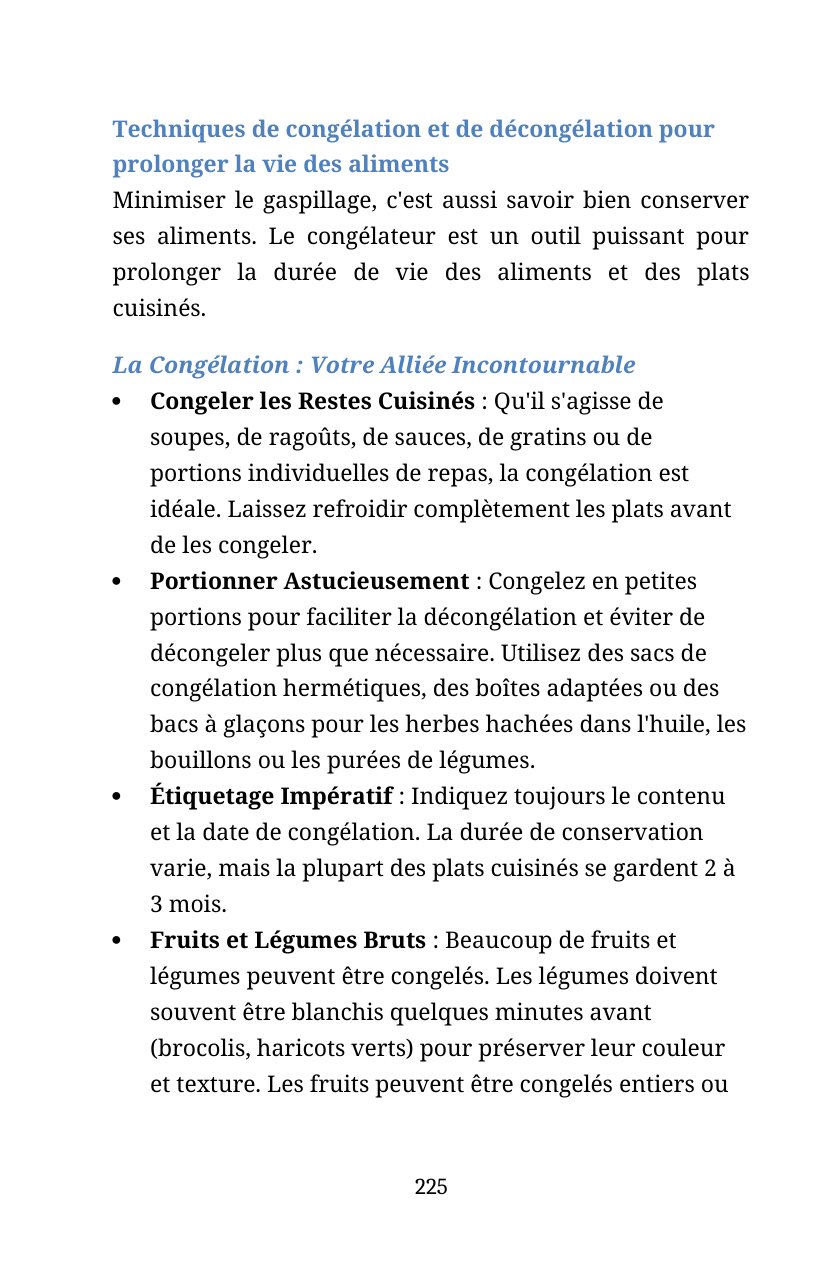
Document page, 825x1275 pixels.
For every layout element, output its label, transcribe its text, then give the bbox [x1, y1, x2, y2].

text Minimiser le gaspillage, c'est aussi savoir bien conserver ses aliments. Le congélateur est un outil puissant pour prolonger la durée de vie des aliments et des plats cuisinés. [112, 184, 750, 323]
list Étiquetage Impératif : Indiquez toujours le contenu et la date de congélation. La durée de conservation varie, mais la plupart des plats cuisinés se gardent 2 à 3 mois. [112, 780, 750, 919]
list Portionner Astucieusement : Congelez en petites portions pour faciliter la décongélation et éviter de décongeler plus que nécessaire. Utilisez des sacs de congélation hermétiques, des boîtes adaptées ou des bacs à glaçons pour les herbes hachées dans l'huile, les bouillons ou les purées de légumes. [112, 564, 750, 776]
list Congeler les Restes Cuisinés : Qu'il s'agisse de soupes, de ragoûts, de sauces, de gratins ou de portions individuelles de repas, la congélation est idéale. Laissez refroidir complètement les plats avant de les congeler. [112, 385, 750, 560]
subtitle Techniques de congélation et de décongélation pour prolonger la vie des aliments [112, 112, 750, 180]
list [112, 924, 750, 1099]
subtitle La Congélation : Votre Alliée Incontournable [112, 349, 750, 380]
